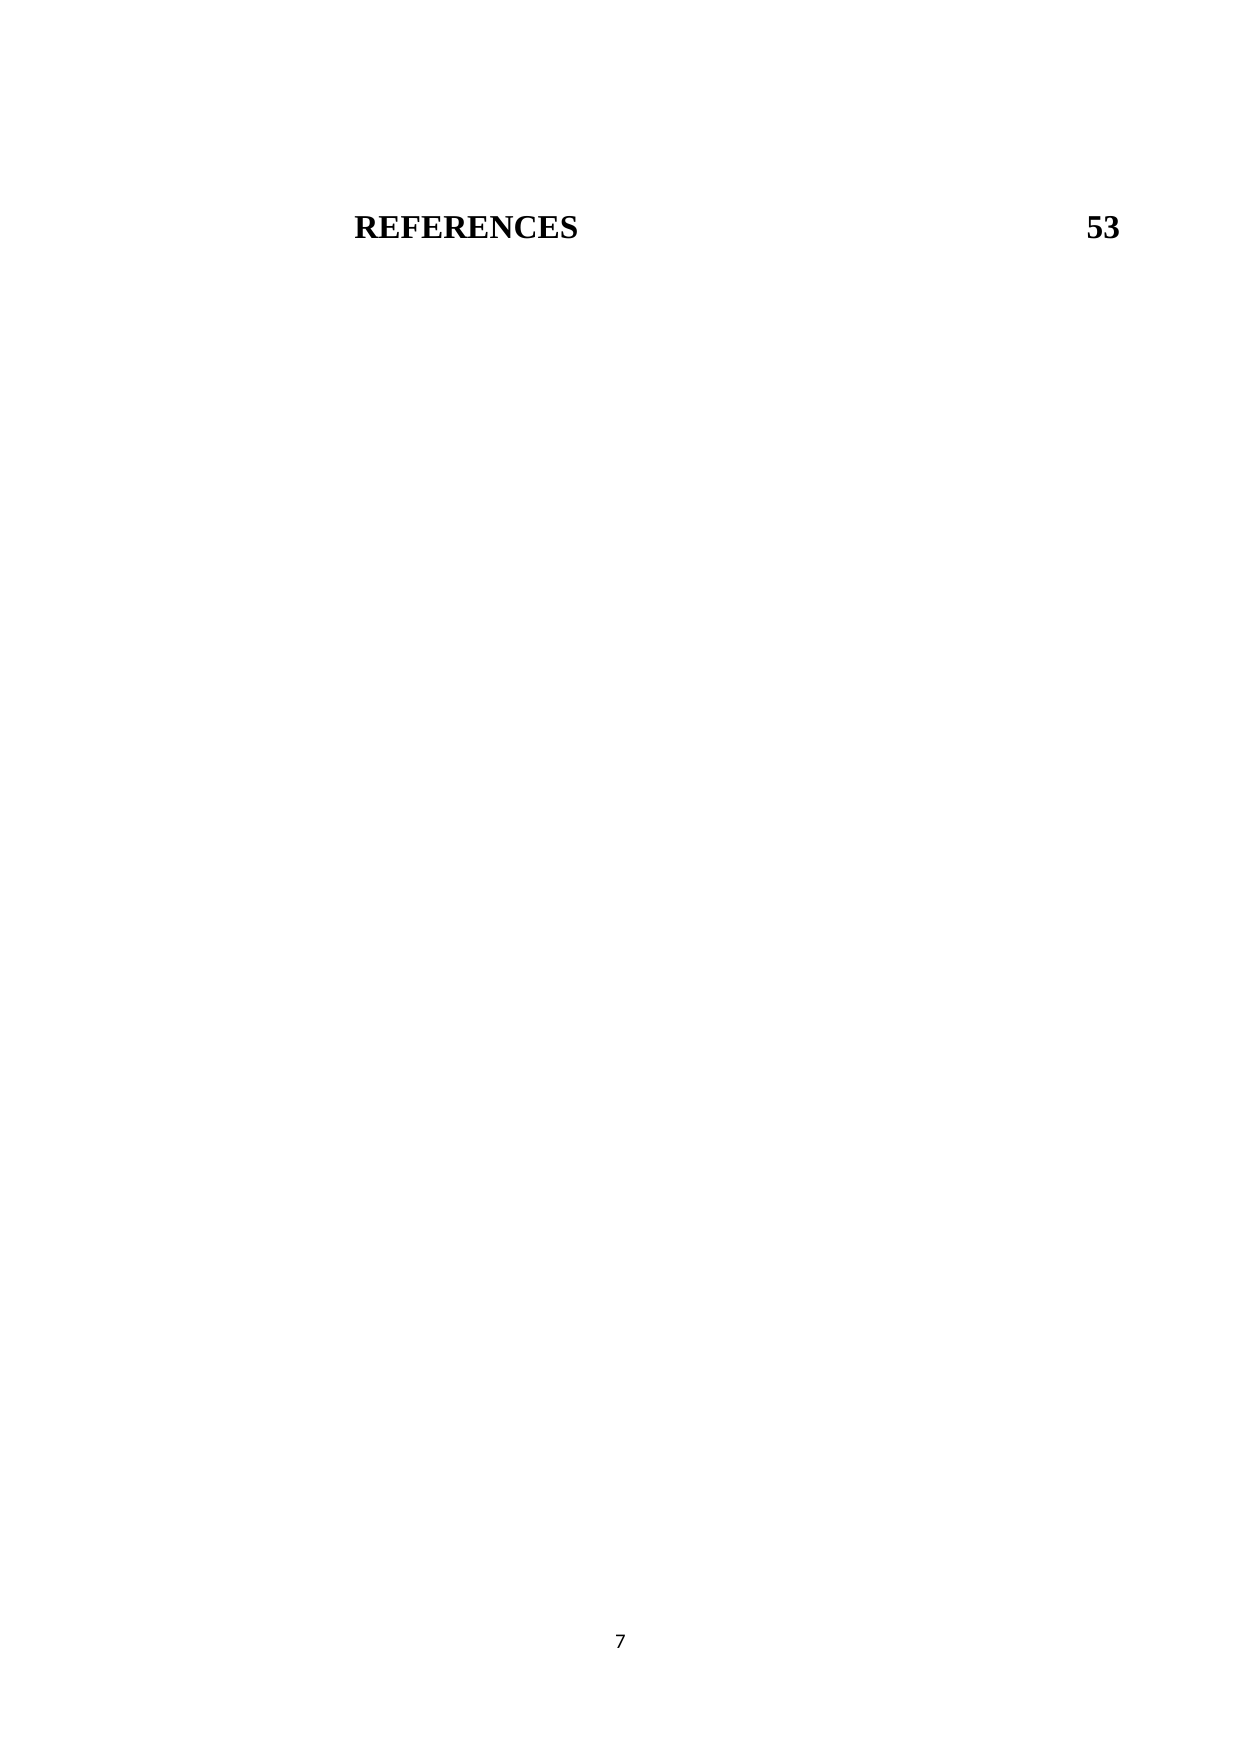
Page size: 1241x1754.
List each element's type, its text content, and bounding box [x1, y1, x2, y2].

text REFERENCES 53 [112, 207, 1128, 246]
